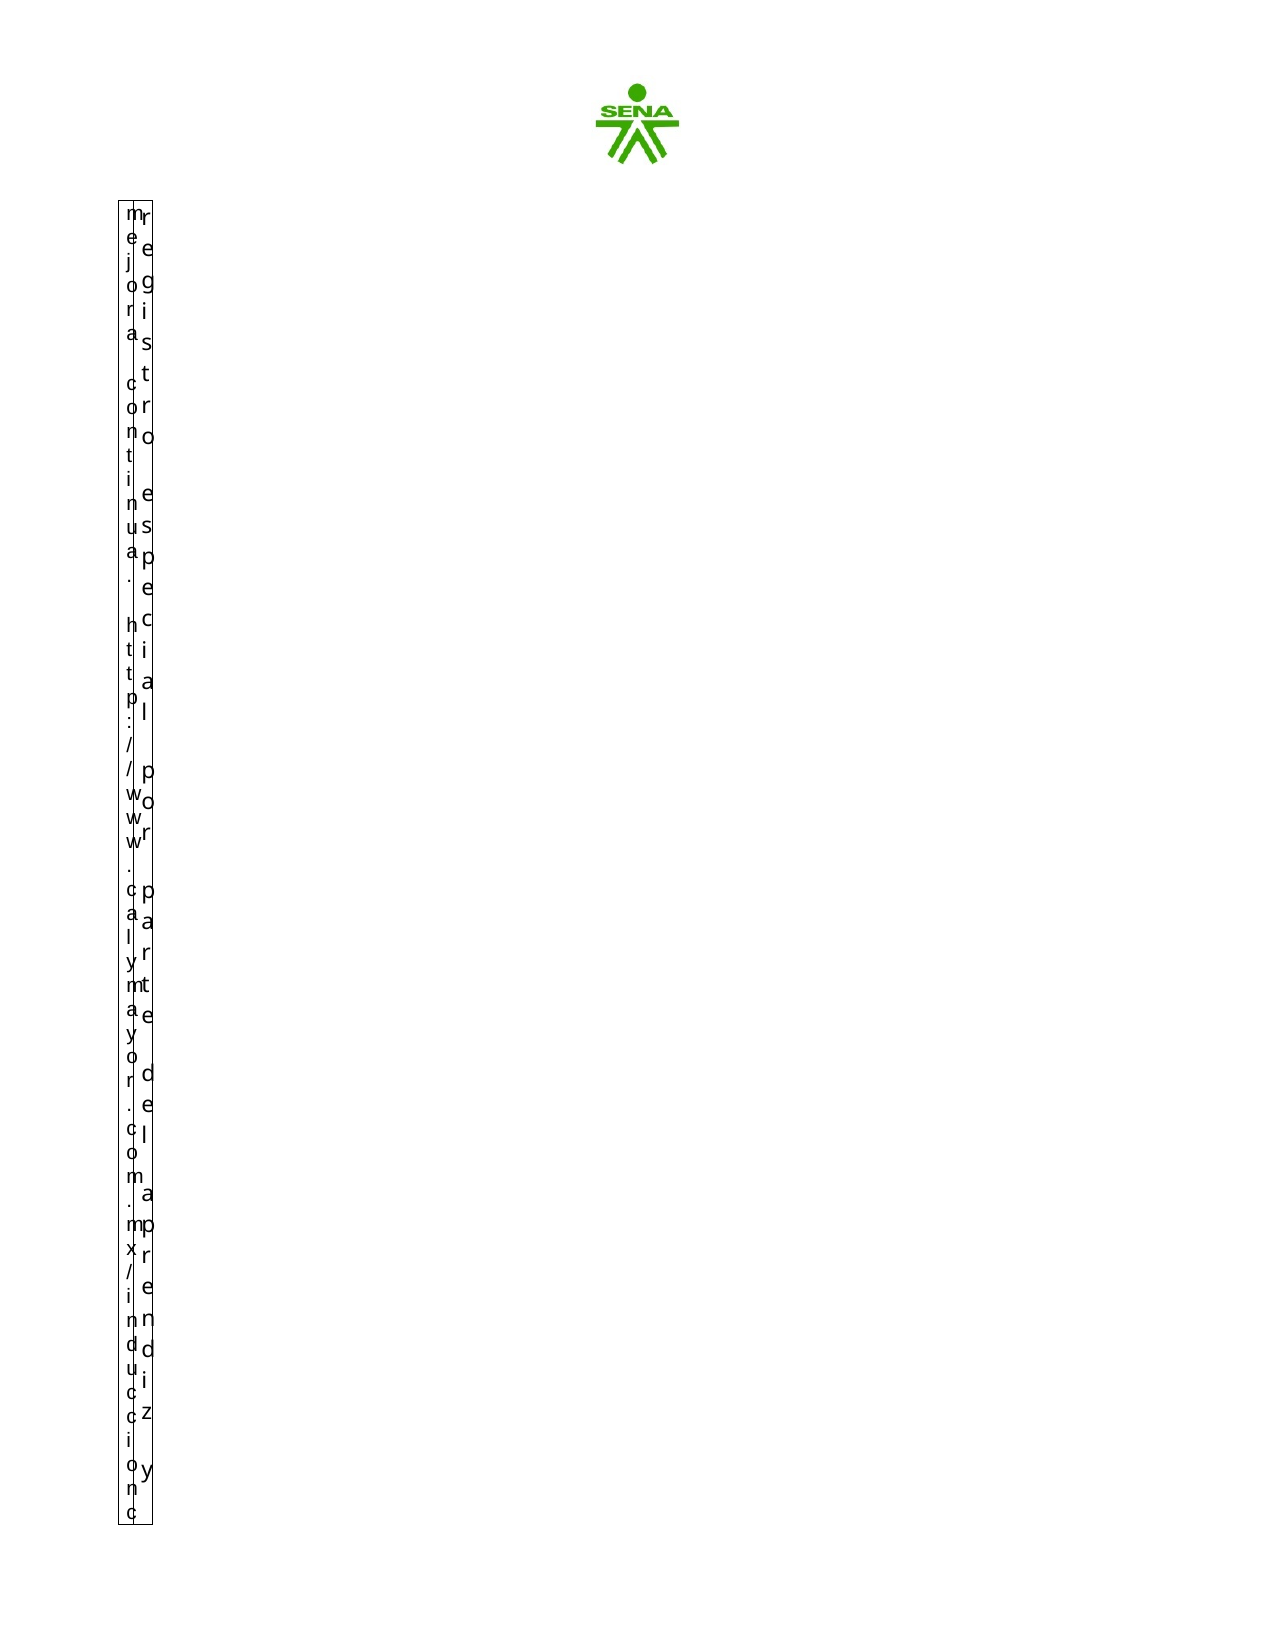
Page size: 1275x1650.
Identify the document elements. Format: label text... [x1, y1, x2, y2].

table_cell Cal y mayor (2021). El ciclo de Deming o ciclo de mejora continua. http://www.calymayor.com.mx/induccionco/calidad_ciclo.html [119, 201, 133, 1523]
picture [591, 75, 684, 174]
table_cell Se debe eliminar porque página solicita registro especial por parte del aprendiz y se corre el riesgo de publicidad engañosa [134, 201, 152, 1523]
